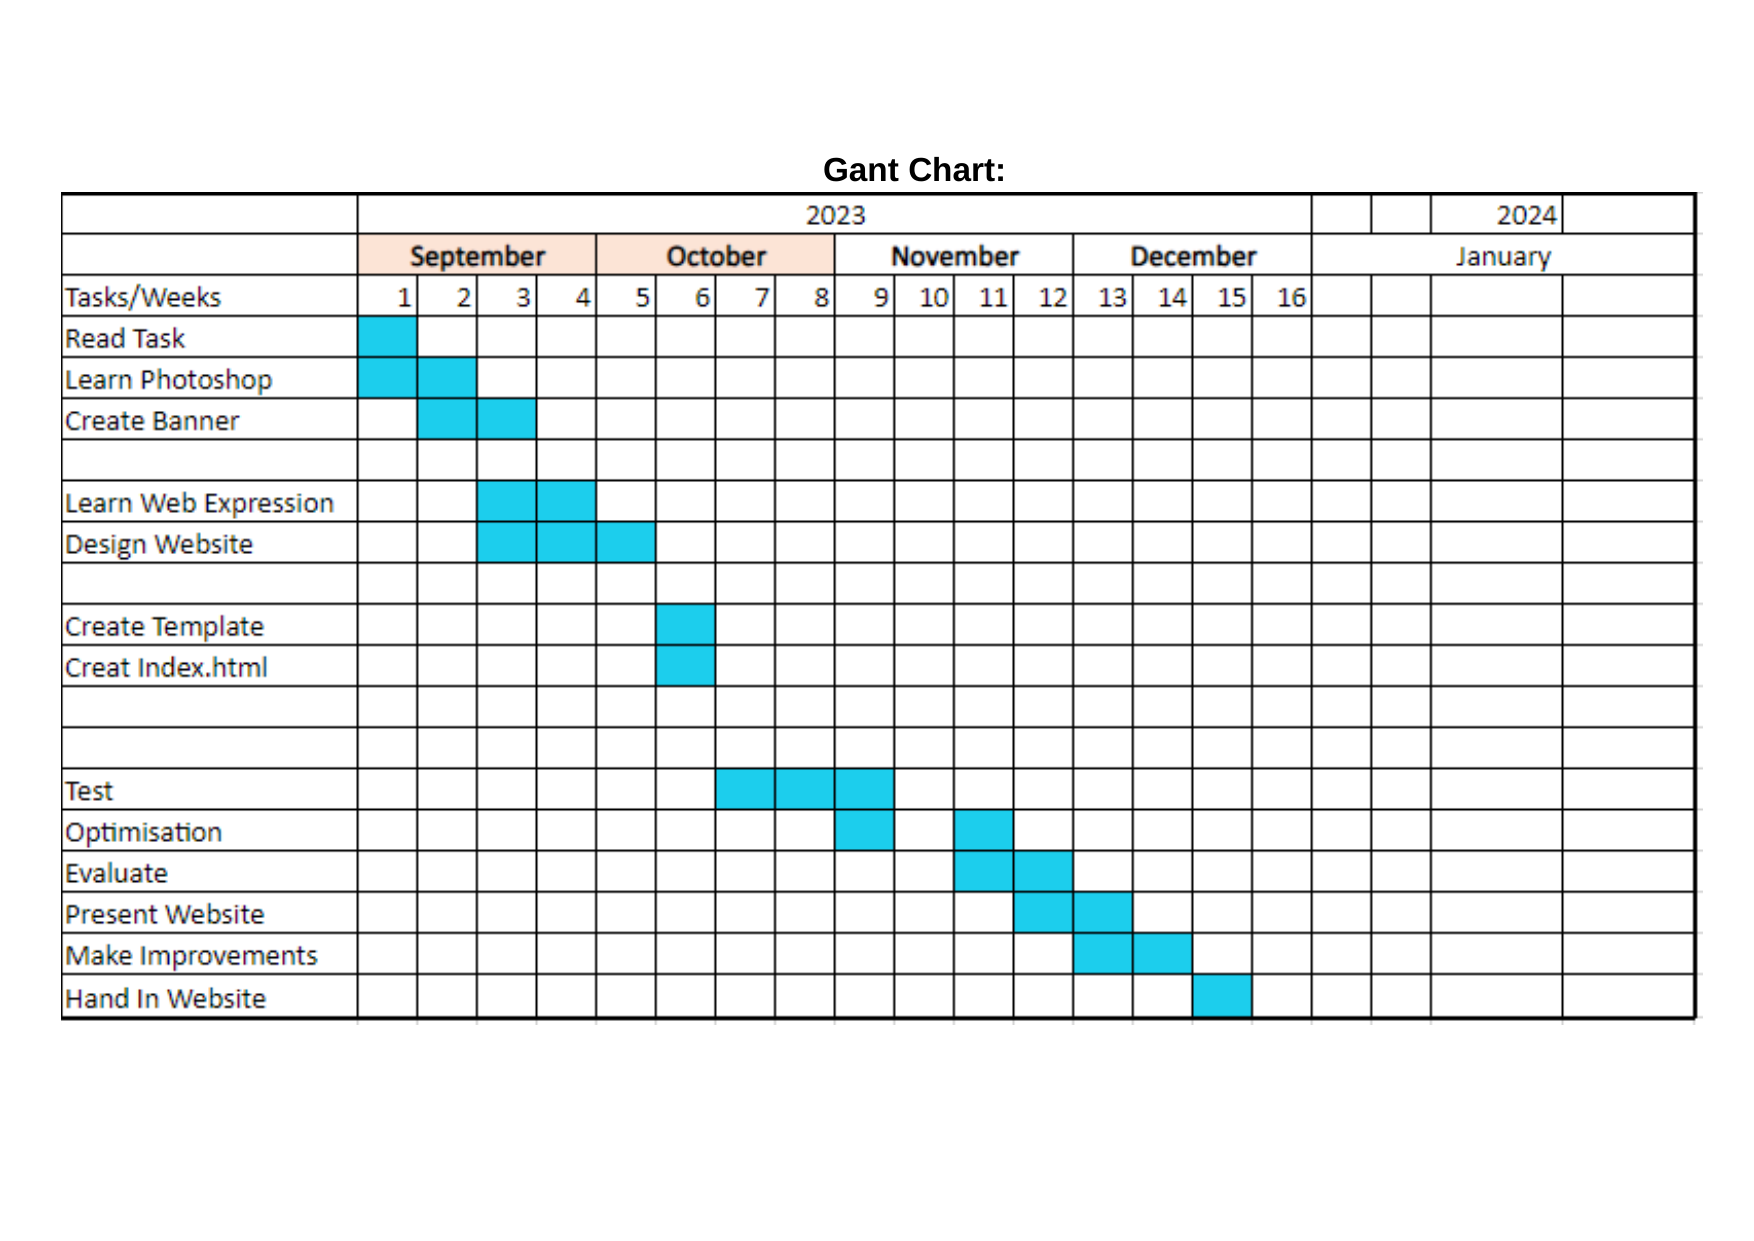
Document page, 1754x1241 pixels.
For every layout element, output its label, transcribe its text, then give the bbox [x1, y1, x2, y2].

list Gant Chart: [225, 150, 1604, 188]
picture [59, 192, 1702, 1023]
